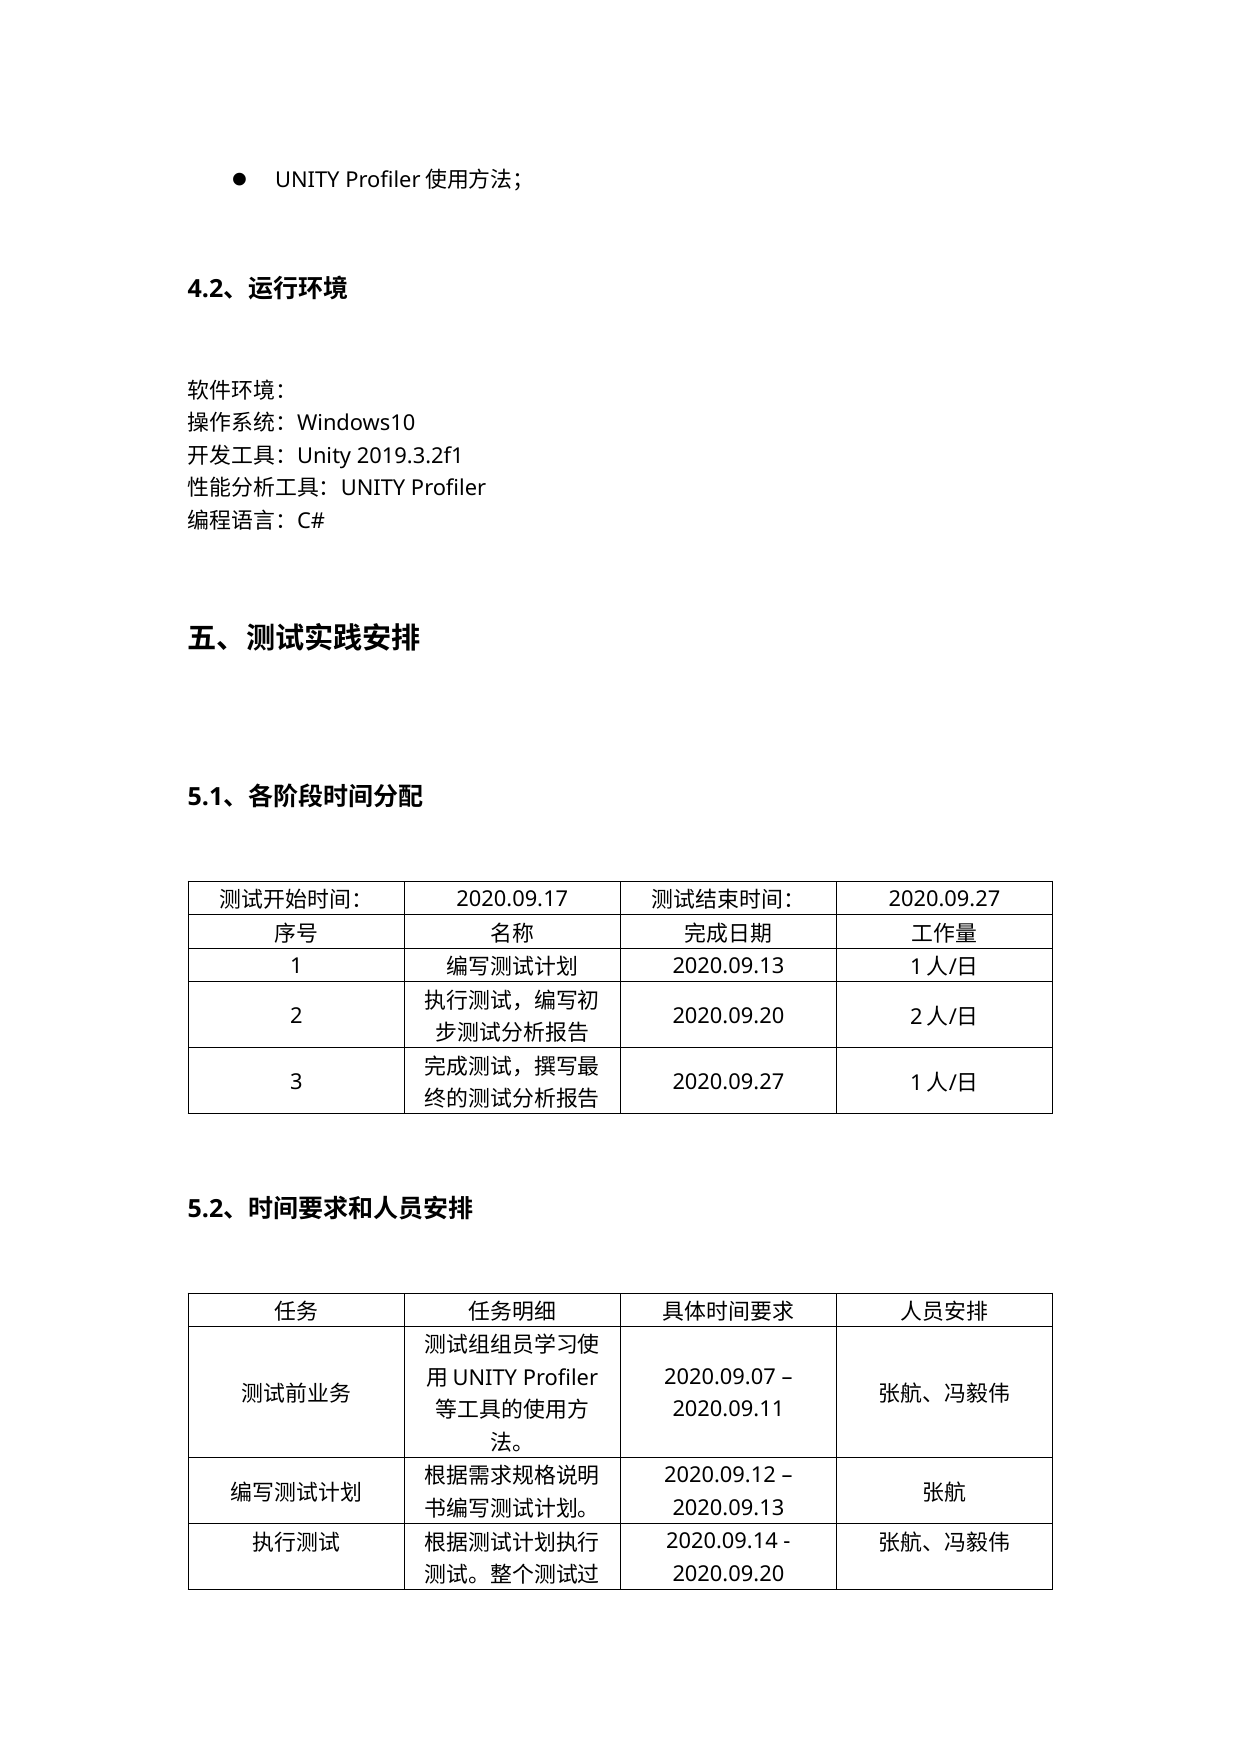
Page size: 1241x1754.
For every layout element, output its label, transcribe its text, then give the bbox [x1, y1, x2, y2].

table_cell 测试组组员学习使用UNITY Profiler等工具的使用方法。 [405, 1327, 620, 1457]
table_cell 2020.09.12 – 2020.09.13 [621, 1458, 836, 1523]
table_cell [621, 1524, 836, 1589]
subtitle 5.2、时间要求和人员安排 [187, 1174, 1053, 1239]
table_cell 2020.09.07 – 2020.09.11 [621, 1327, 836, 1457]
table_cell 执行测试，编写初步测试分析报告 [405, 982, 620, 1047]
text 开发工具：Unity 2019.3.2f1 [187, 438, 1053, 470]
table_cell 测试前业务 [189, 1327, 404, 1457]
table_cell 根据需求规格说明书编写测试计划。 [405, 1458, 620, 1523]
table_cell 张航、冯毅伟 [837, 1327, 1052, 1457]
table_cell 1人/日 [837, 1048, 1052, 1113]
table_header 人员安排 [837, 1294, 1052, 1326]
table_cell 序号 [189, 915, 404, 948]
table_header 2020.09.27 [837, 882, 1052, 914]
subtitle 5.1、各阶段时间分配 [187, 762, 1053, 827]
table_header 任务明细 [405, 1294, 620, 1326]
text 操作系统：Windows10 [187, 405, 1053, 438]
table_cell 1 [189, 949, 404, 981]
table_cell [405, 1524, 620, 1589]
table_cell 编写测试计划 [189, 1458, 404, 1523]
table_cell 名称 [405, 915, 620, 948]
table_cell 2人/日 [837, 982, 1052, 1047]
table_cell 执行测试 [189, 1524, 404, 1589]
table_header 具体时间要求 [621, 1294, 836, 1326]
table_cell 2 [189, 982, 404, 1047]
text 性能分析工具：UNITY Profiler [187, 470, 1053, 503]
subtitle 五、测试实践安排 [187, 603, 1053, 668]
table_cell 2020.09.27 [621, 1048, 836, 1113]
table_cell 完成日期 [621, 915, 836, 948]
table_cell 完成测试，撰写最终的测试分析报告 [405, 1048, 620, 1113]
table_header 任务 [189, 1294, 404, 1326]
table_header 测试开始时间： [189, 882, 404, 914]
text 软件环境： [187, 373, 1053, 405]
table_cell 张航、冯毅伟 [837, 1524, 1052, 1589]
table_cell 2020.09.13 [621, 949, 836, 981]
subtitle 4.2、运行环境 [187, 254, 1053, 319]
table_cell 2020.09.20 [621, 982, 836, 1047]
list UNITY Profiler使用方法； [231, 162, 1053, 194]
table_header 测试结束时间： [621, 882, 836, 914]
table_header 2020.09.17 [405, 882, 620, 914]
table_cell 3 [189, 1048, 404, 1113]
table_cell 工作量 [837, 915, 1052, 948]
table_cell 编写测试计划 [405, 949, 620, 981]
table_cell 张航 [837, 1458, 1052, 1523]
text 编程语言：C# [187, 503, 1053, 535]
table_cell 1人/日 [837, 949, 1052, 981]
